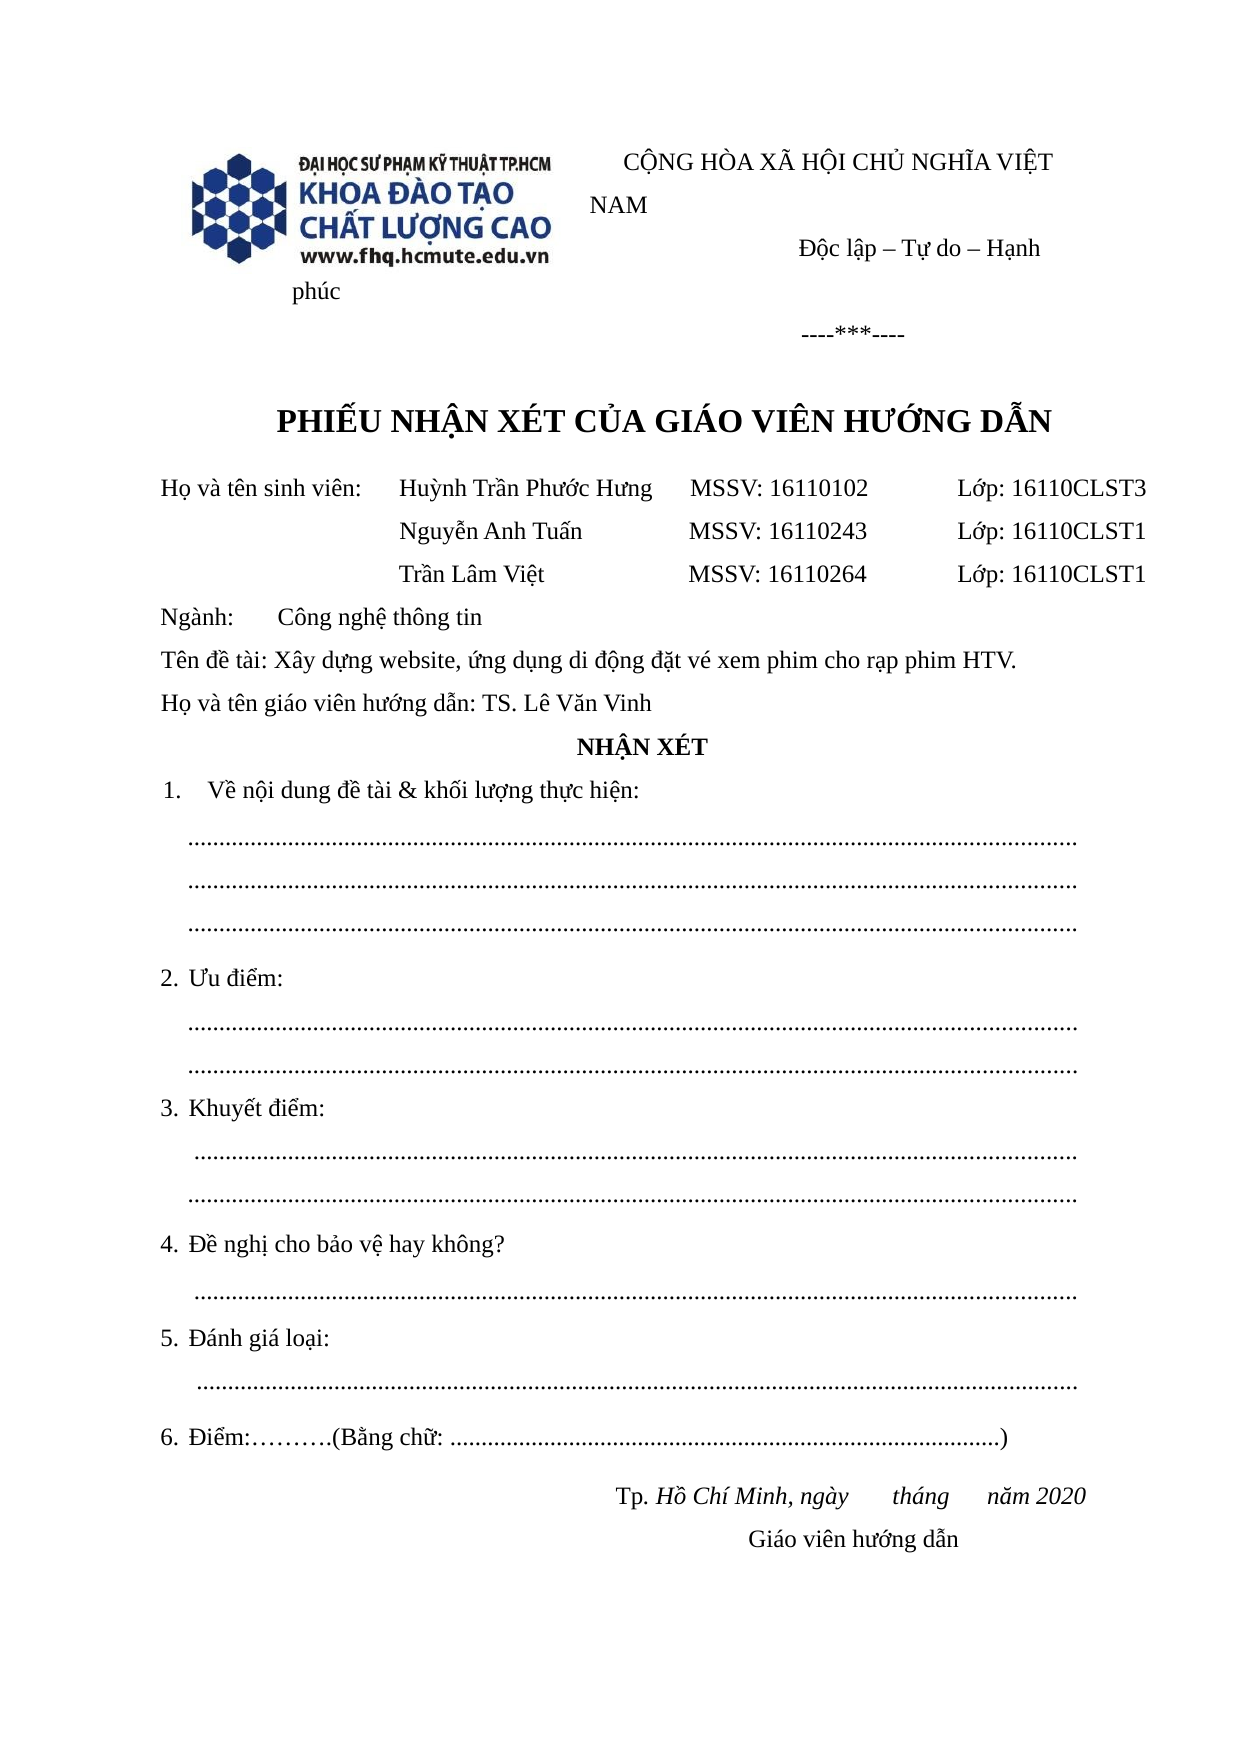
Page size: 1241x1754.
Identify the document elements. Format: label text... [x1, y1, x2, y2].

text CỘNG HÒA XÃ HỘI CHỦ NGHĨA VIỆT NAM [561, 147, 1116, 219]
picture [181, 147, 561, 274]
text Giáo viên hướng dẫn [205, 1524, 1122, 1553]
list Điểm:……….(Bằng chữ: ........................................................................................) [160, 1422, 1085, 1450]
text Họ và tên sinh viên: Huỳnh Trần Phước Hưng MSSV: 16110102 Lớp: 16110CLST3 [148, 473, 1225, 502]
text Độc lập – Tự do – Hạnh phúc [292, 233, 1085, 305]
list Về nội dung đề tài & khối lượng thực hiện: [163, 775, 1085, 803]
text Trần Lâm Việt MSSV: 16110264 Lớp: 16110CLST1 [205, 559, 1151, 588]
list Ưu điểm: [160, 963, 1085, 992]
text Tên đề tài: Xây dựng website, ứng dụng di động đặt vé xem phim cho rạp phim HTV. [161, 645, 1116, 674]
text Nguyễn Anh Tuấn MSSV: 16110243 Lớp: 16110CLST1 [205, 516, 1151, 545]
subtitle PHIẾU NHẬN XÉT CỦA GIÁO VIÊN HƯỚNG DẪN [207, 401, 1122, 440]
list Đánh giá loại: [160, 1323, 1085, 1352]
list Đề nghị cho bảo vệ hay không? [160, 1229, 1085, 1258]
text Ngành: Công nghệ thông tin [160, 602, 1085, 631]
text Họ và tên giáo viên hướng dẫn: TS. Lê Văn Vinh [161, 688, 1116, 717]
text Tp. Hồ Chí Minh, ngày tháng năm 2020 [205, 1481, 1122, 1510]
text NHẬN XÉT [163, 732, 1122, 760]
text ----***---- [666, 319, 1122, 348]
list Khuyết điểm: [160, 1093, 1085, 1122]
